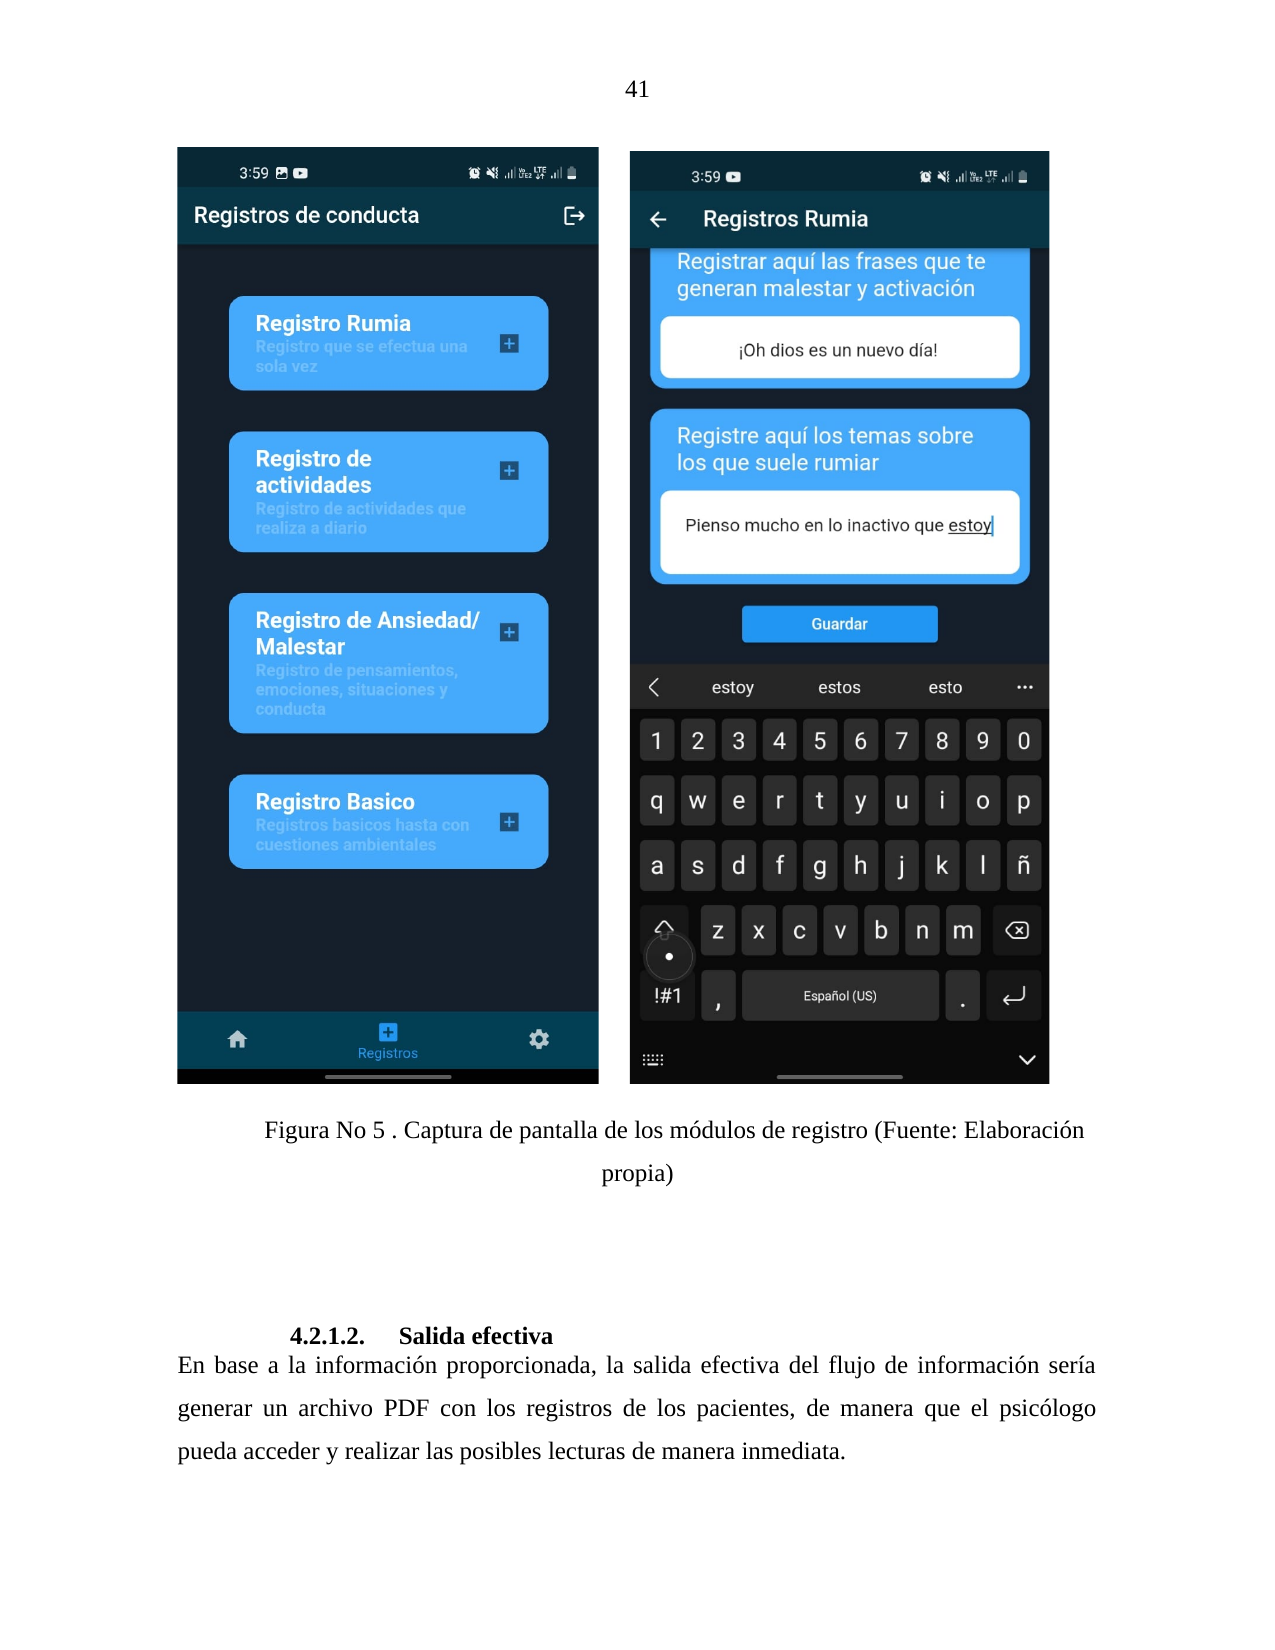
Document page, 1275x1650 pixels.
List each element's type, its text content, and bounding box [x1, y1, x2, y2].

picture [228, 1031, 246, 1048]
picture [629, 151, 1050, 1084]
text Figura No 5 . Captura de pantalla de los módulos de registro (Fuente: Elaboración propia) [177, 1115, 1098, 1187]
picture [368, 1050, 385, 1061]
subtitle Salida efectiva [290, 1321, 1098, 1350]
picture [177, 147, 599, 1012]
picture [177, 1069, 599, 1084]
picture [387, 1051, 396, 1057]
picture [360, 1048, 365, 1057]
text En base a la información proporcionada, la salida efectiva del flujo de información sería generar un archivo PDF con los registros de los pacientes, de manera que el psicólogo pueda acceder y realizar las posibles lecturas de manera inmediata. [177, 1350, 1098, 1465]
picture [408, 1051, 417, 1058]
picture [379, 1023, 397, 1041]
picture [530, 1029, 548, 1049]
